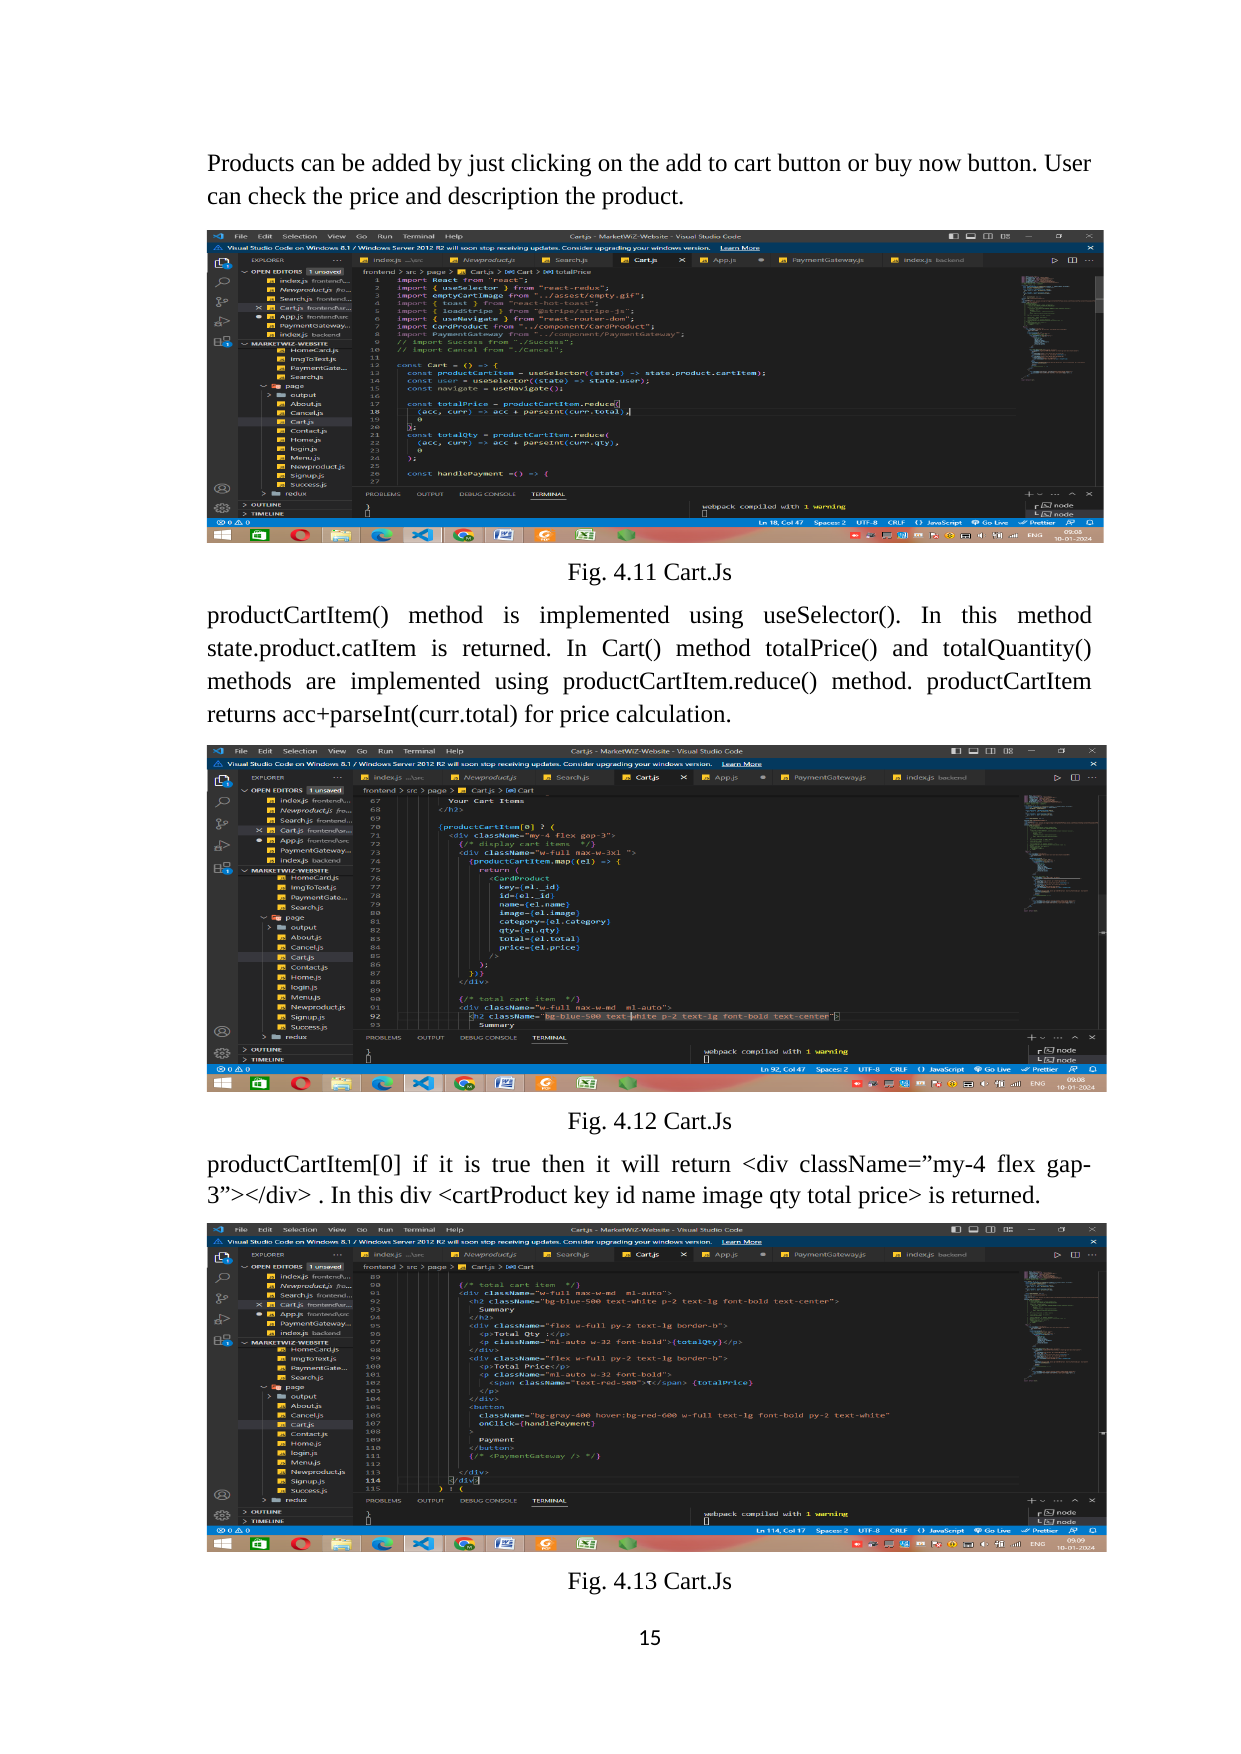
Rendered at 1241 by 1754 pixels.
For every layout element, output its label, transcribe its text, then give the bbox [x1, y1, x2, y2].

text productCartItem[0] if it is true then it will return <div className=”my-4 flex gap-3”></div> . In this div <cartProduct key id name image qty total price> is returned. [207, 1149, 1092, 1209]
picture [206, 230, 1104, 543]
picture [206, 1223, 1107, 1552]
text Products can be added by just clicking on the add to cart button or buy now button. User can check the price and description the product. [207, 148, 1092, 209]
text Fig. 4.13 Cart.Js [207, 1566, 1092, 1595]
text productCartItem() method is implemented using useSelector(). In this method state.product.catItem is returned. In Cart() method totalPrice() and totalQuantity() methods are implemented using productCartItem.reduce() method. productCartItem returns acc+parseInt(curr.total) for price calculation. [207, 600, 1092, 728]
text Fig. 4.11 Cart.Js [207, 557, 1092, 586]
text Fig. 4.12 Cart.Js [207, 1106, 1092, 1135]
picture [206, 745, 1107, 1092]
